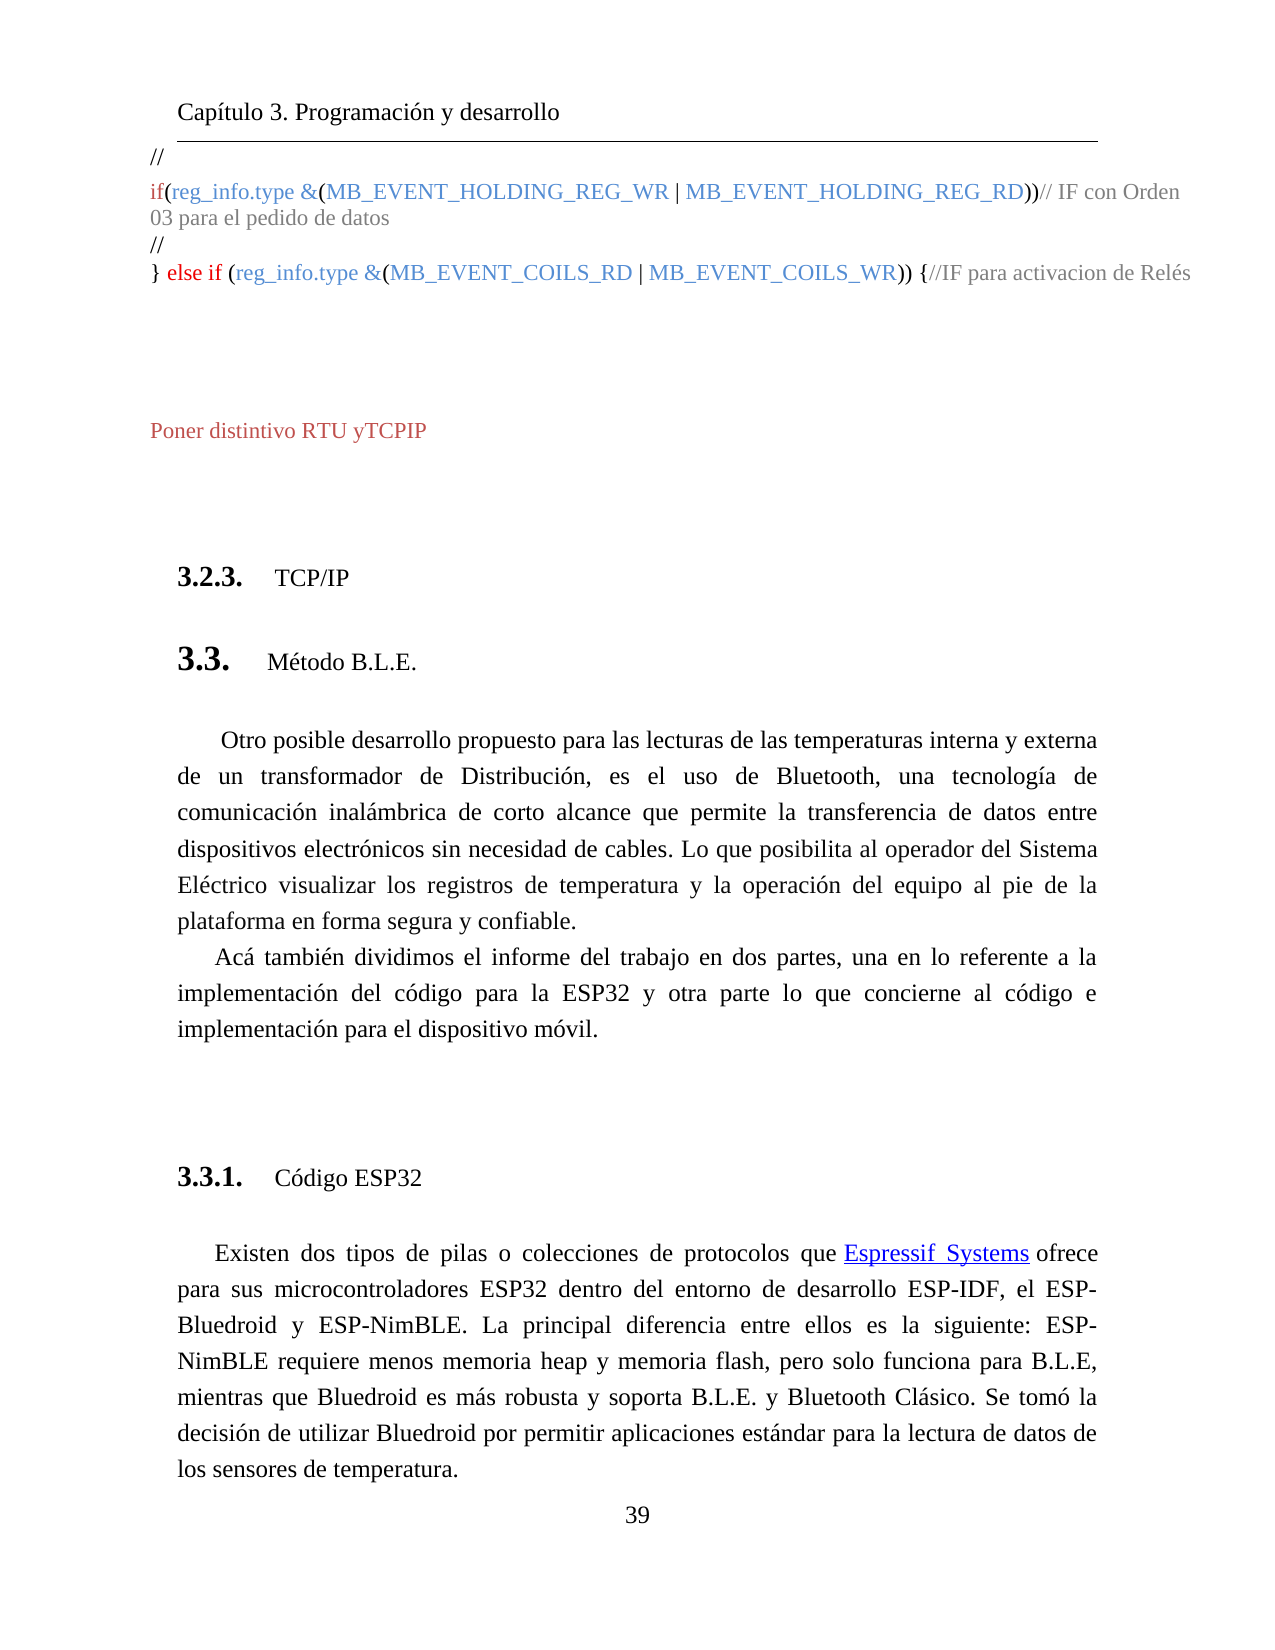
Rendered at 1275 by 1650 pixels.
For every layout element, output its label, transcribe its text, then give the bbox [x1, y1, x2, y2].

list TCP/IP [177, 559, 1098, 593]
text } else if (reg_info.type &(MB_EVENT_COILS_RD | MB_EVENT_COILS_WR)) {//IF para activacion de Relés [150, 259, 1200, 286]
text if(reg_info.type &(MB_EVENT_HOLDING_REG_WR | MB_EVENT_HOLDING_REG_RD))// IF con Orden 03 para el pedido de datos [150, 178, 1200, 231]
text // [150, 142, 1098, 170]
text Acá también dividimos el informe del trabajo en dos partes, una en lo referente a la implementación del código para la ESP32 y otra parte lo que concierne al código e implementación para el dispositivo móvil. [177, 942, 1098, 1043]
text Existen dos tipos de pilas o colecciones de protocolos que Espressif Systems ofrece para sus microcontroladores ESP32 dentro del entorno de desarrollo ESP-IDF, el ESP-Bluedroid y ESP-NimBLE. La principal diferencia entre ellos es la siguiente: ESP-NimBLE requiere menos memoria heap y memoria flash, pero solo funciona para B.L.E, mientras que Bluedroid es más robusta y soporta B.L.E. y Bluetooth Clásico. Se tomó la decisión de utilizar Bluedroid por permitir aplicaciones estándar para la lectura de datos de los sensores de temperatura. [177, 1238, 1098, 1483]
text Poner distintivo RTU yTCPIP [150, 417, 1200, 444]
list Código ESP32 [177, 1159, 1098, 1193]
text Otro posible desarrollo propuesto para las lecturas de las temperaturas interna y externa de un transformador de Distribución, es el uso de Bluetooth, una tecnología de comunicación inalámbrica de corto alcance que permite la transferencia de datos entre dispositivos electrónicos sin necesidad de cables. Lo que posibilita al operador del Sistema Eléctrico visualizar los registros de temperatura y la operación del equipo al pie de la plataforma en forma segura y confiable. [177, 898, 1098, 935]
list Método B.L.E. [177, 638, 1098, 678]
text Otro posible desarrollo propuesto para las lecturas de las temperaturas interna y externa de un transformador de Distribución, es el uso de Bluetooth, una tecnología de comunicación inalámbrica de corto alcance que permite la transferencia de datos entre dispositivos electrónicos sin necesidad de cables. Lo que posibilita al operador del Sistema Eléctrico visualizar los registros de temperatura y la operación del equipo al pie de la plataforma en forma segura y confiable. [177, 725, 1098, 870]
text // [150, 231, 1200, 259]
